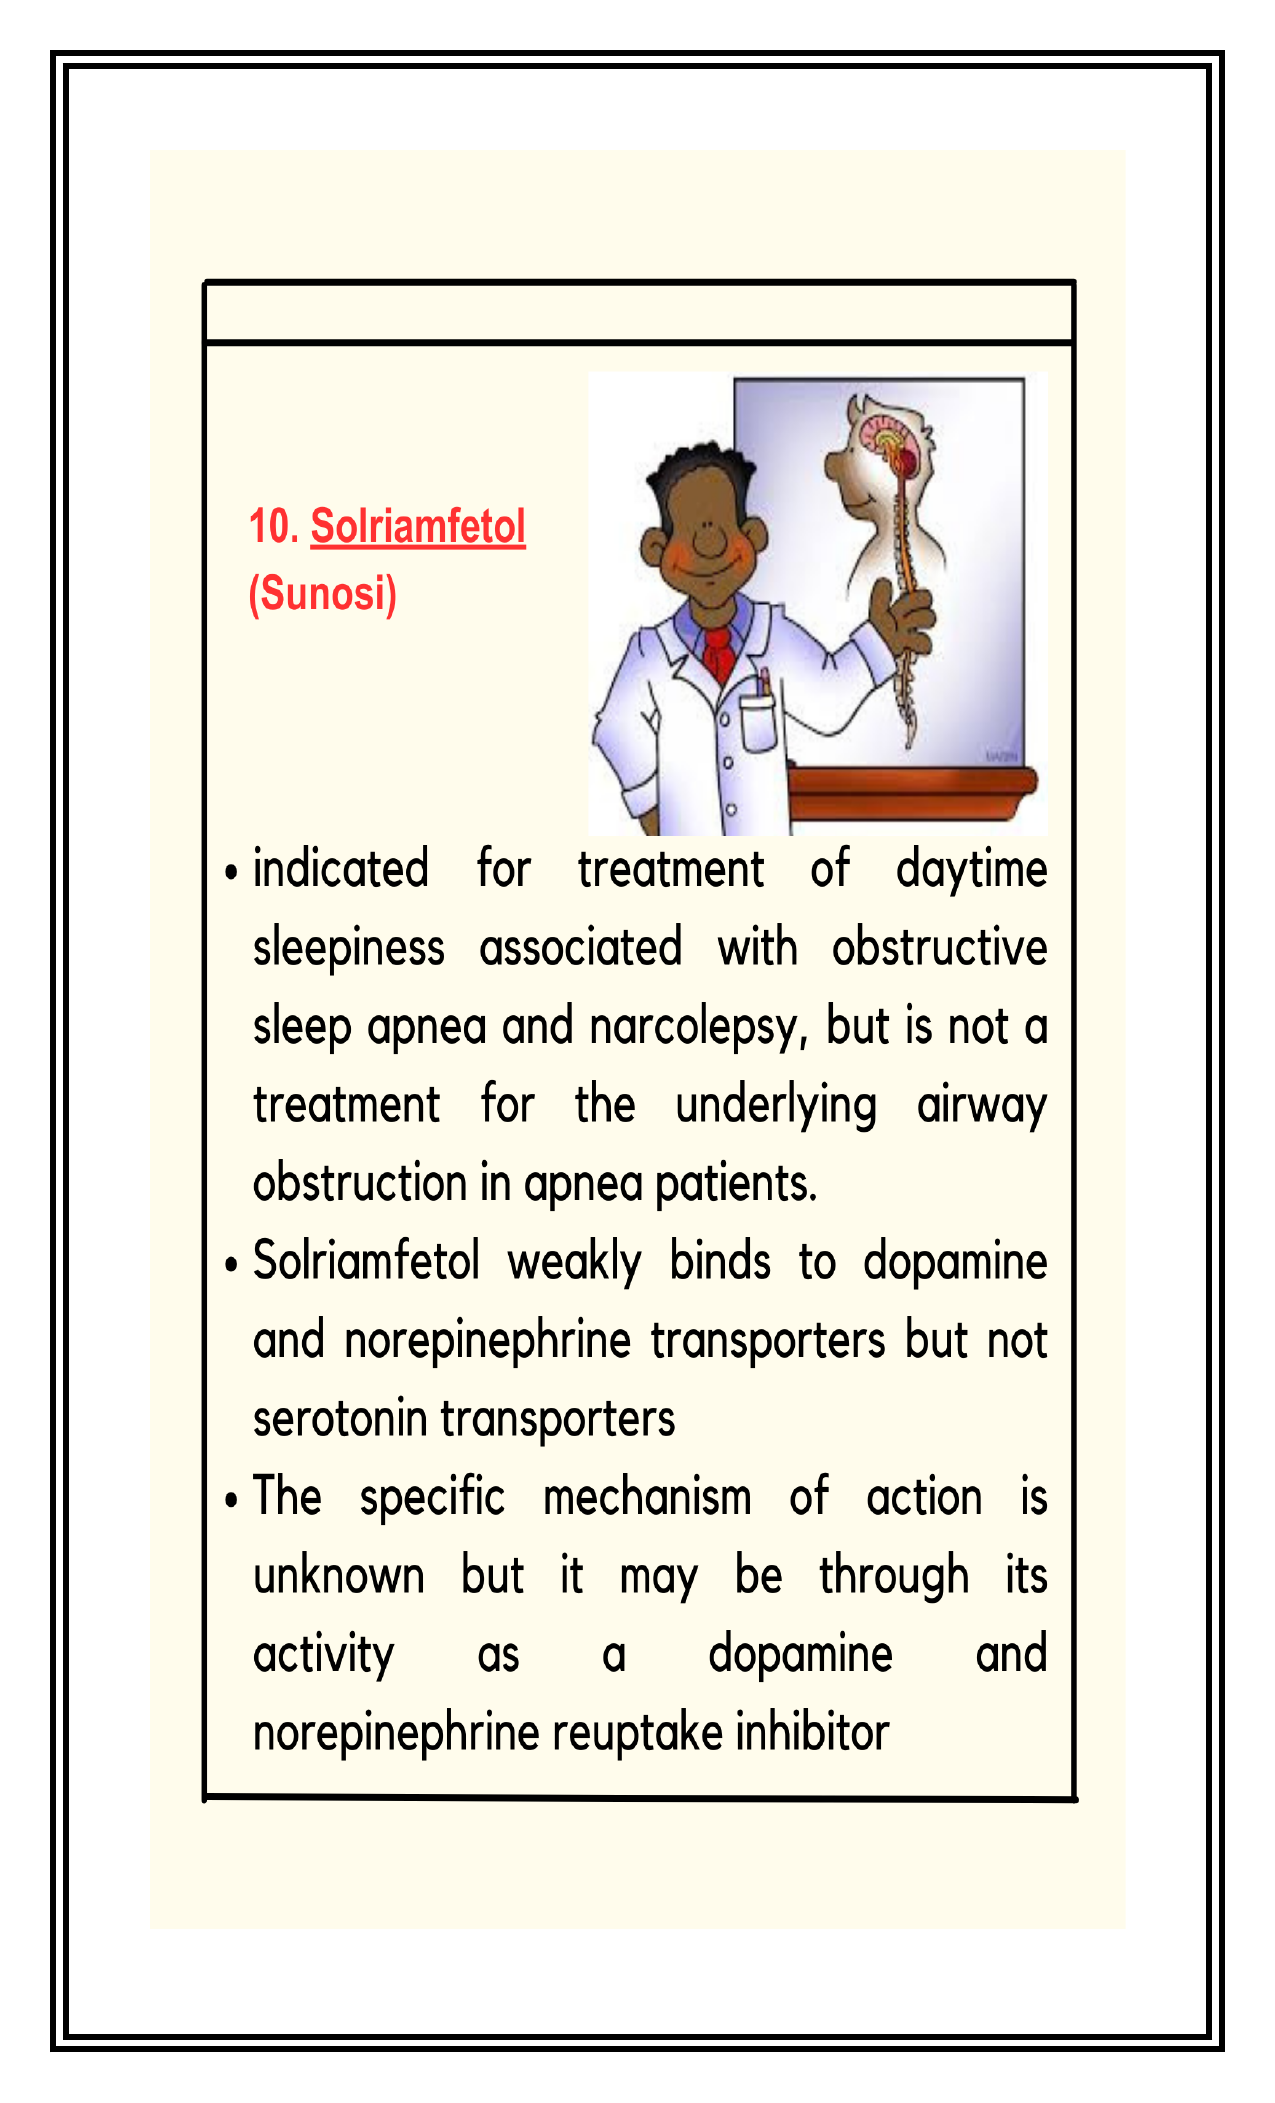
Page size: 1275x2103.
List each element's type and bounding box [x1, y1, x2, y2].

picture [150, 150, 1126, 1929]
